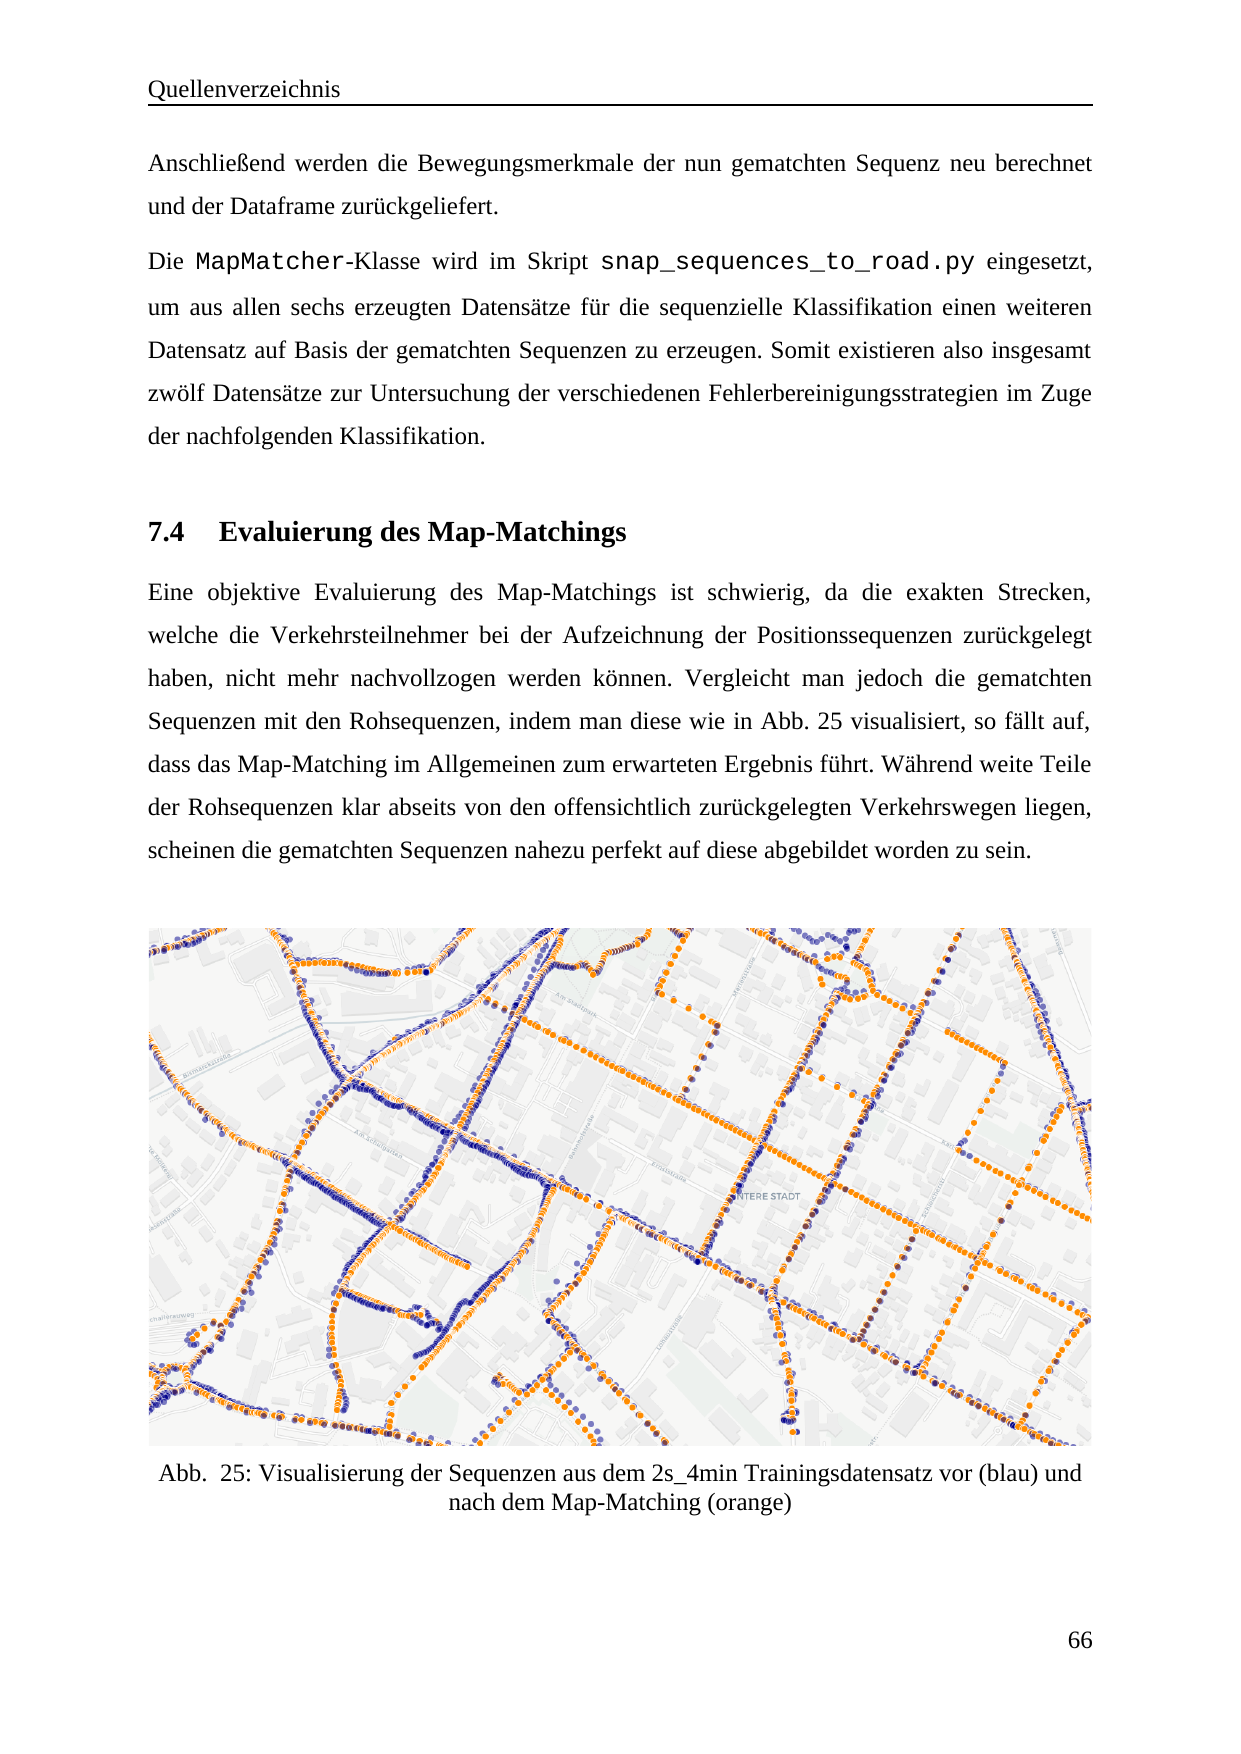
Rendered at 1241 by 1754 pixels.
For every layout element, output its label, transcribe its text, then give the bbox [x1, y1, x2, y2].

text Eine objektive Evaluierung des Map-Matchings ist schwierig, da die exakten Strecken, welche die Verkehrsteilnehmer bei der Aufzeichnung der Positionssequenzen zurückgelegt haben, nicht mehr nachvollzogen werden können. Vergleicht man jedoch die gematchten Sequenzen mit den Rohsequenzen, indem man diese wie in Abb. 25 visualisiert, so fällt auf, dass das Map-Matching im Allgemeinen zum erwarteten Ergebnis führt. Während weite Teile der Rohsequenzen klar abseits von den offensichtlich zurückgelegten Verkehrswegen liegen, scheinen die gematchten Sequenzen nahezu perfekt auf diese abgebildet worden zu sein. [148, 577, 1093, 864]
text Abb. 25: Visualisierung der Sequenzen aus dem 2s_4min Trainingsdatensatz vor (blau) und nach dem Map-Matching (orange) [148, 1458, 1093, 1516]
subtitle Evaluierung des Map-Matchings [148, 514, 1093, 548]
text Die MapMatcher-Klasse wird im Skript snap_sequences_to_road.py eingesetzt, um aus allen sechs erzeugten Datensätze für die sequenzielle Klassifikation einen weiteren Datensatz auf Basis der gematchten Sequenzen zu erzeugen. Somit existieren also insgesamt zwölf Datensätze zur Untersuchung der verschiedenen Fehlerbereinigungsstrategien im Zuge der nachfolgenden Klassifikation. [148, 246, 1093, 450]
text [148, 148, 1093, 219]
picture [148, 928, 1092, 1446]
